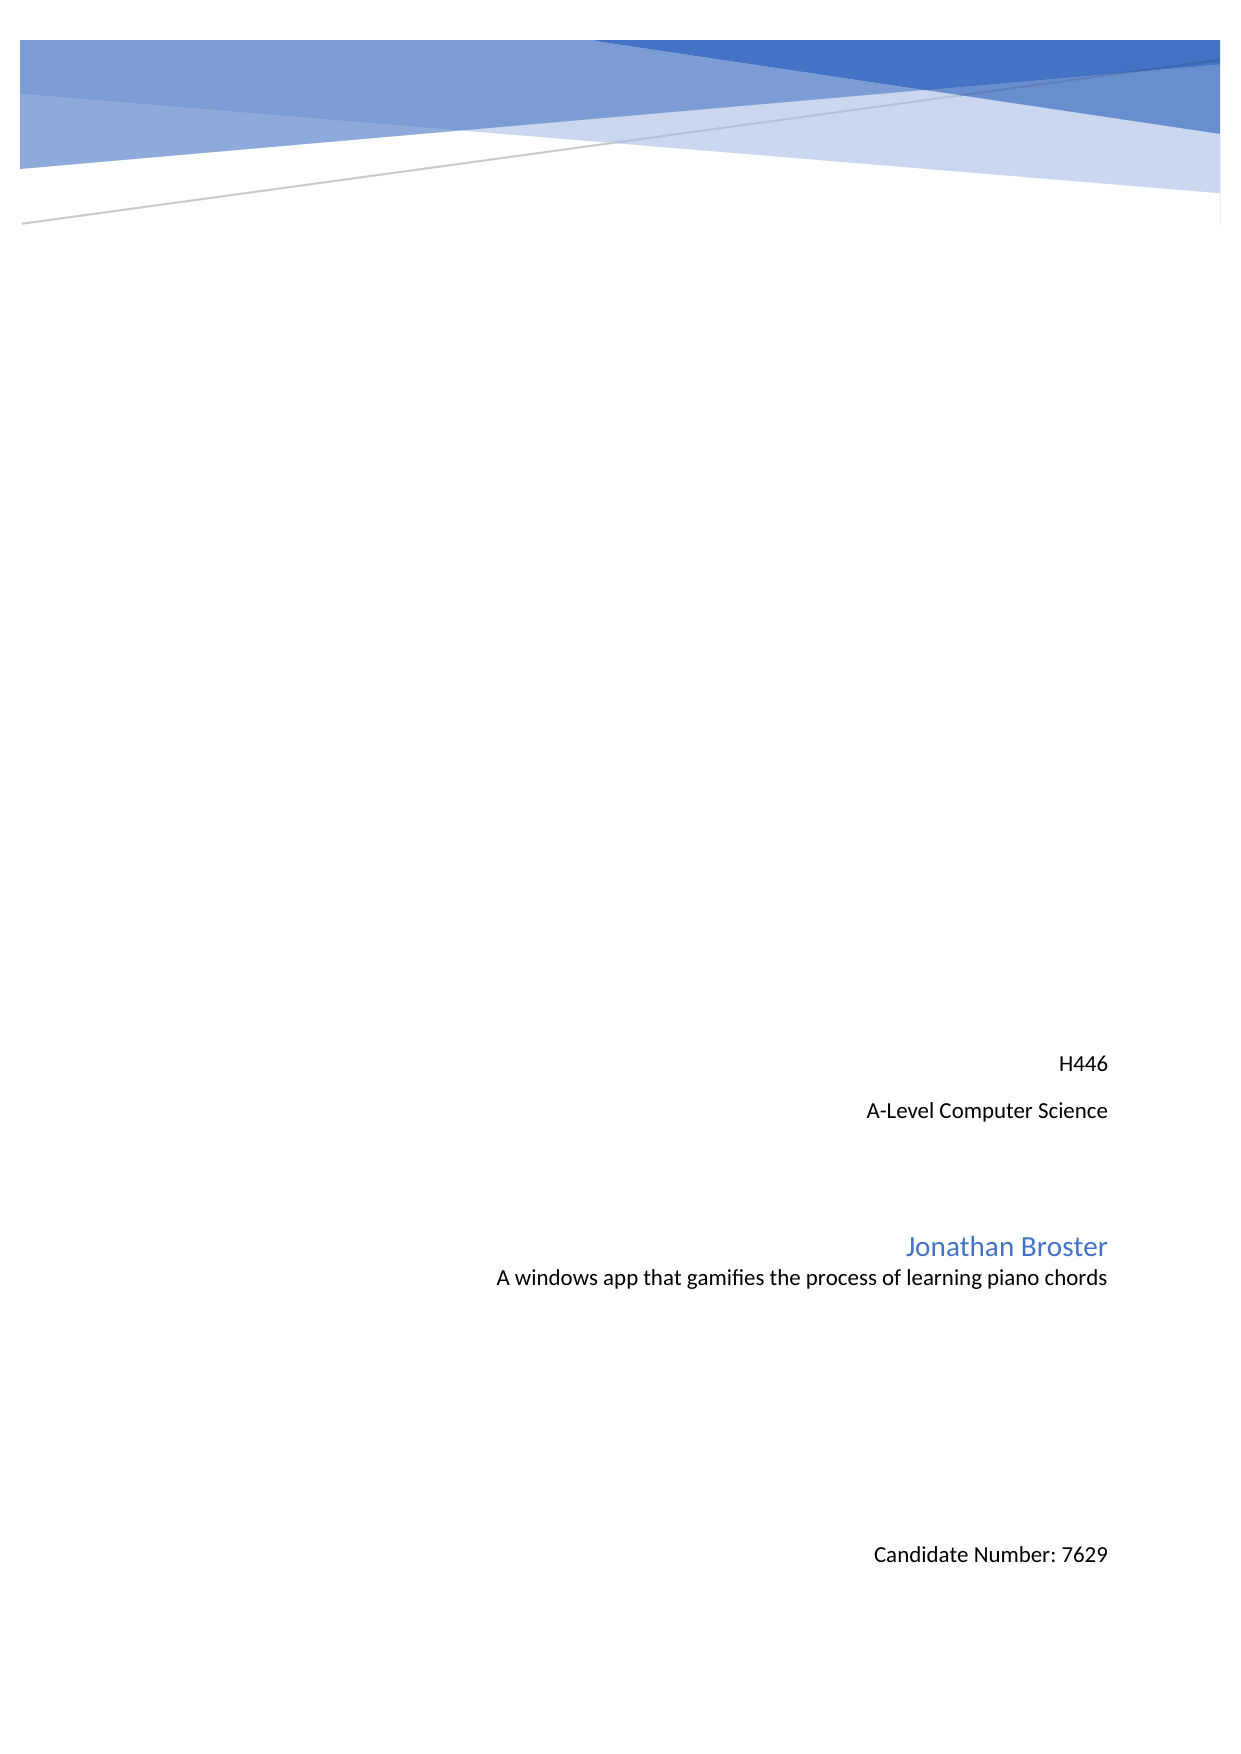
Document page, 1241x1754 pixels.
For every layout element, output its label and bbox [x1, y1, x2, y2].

picture [20, 40, 1221, 240]
